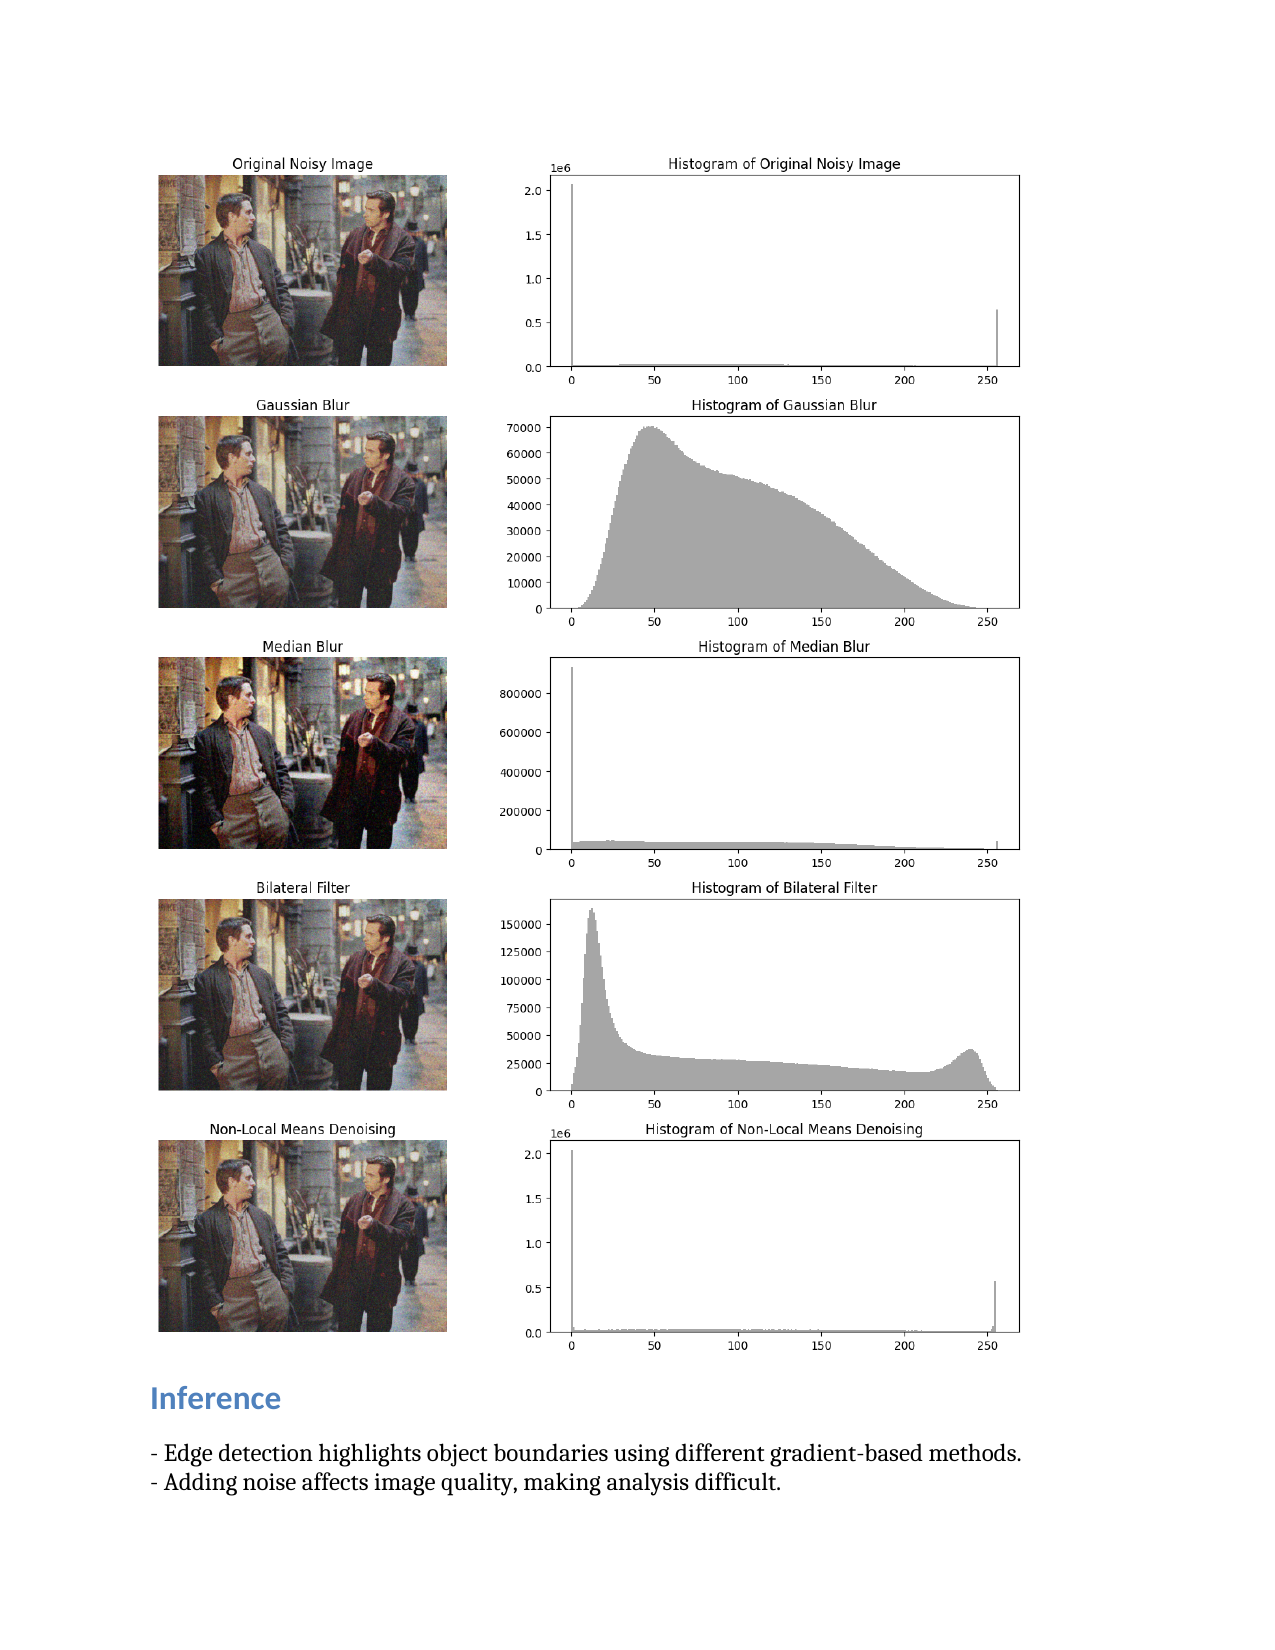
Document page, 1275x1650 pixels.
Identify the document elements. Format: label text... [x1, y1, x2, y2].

text Inference [150, 1377, 1125, 1418]
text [150, 1439, 1125, 1496]
picture [150, 150, 1025, 1359]
